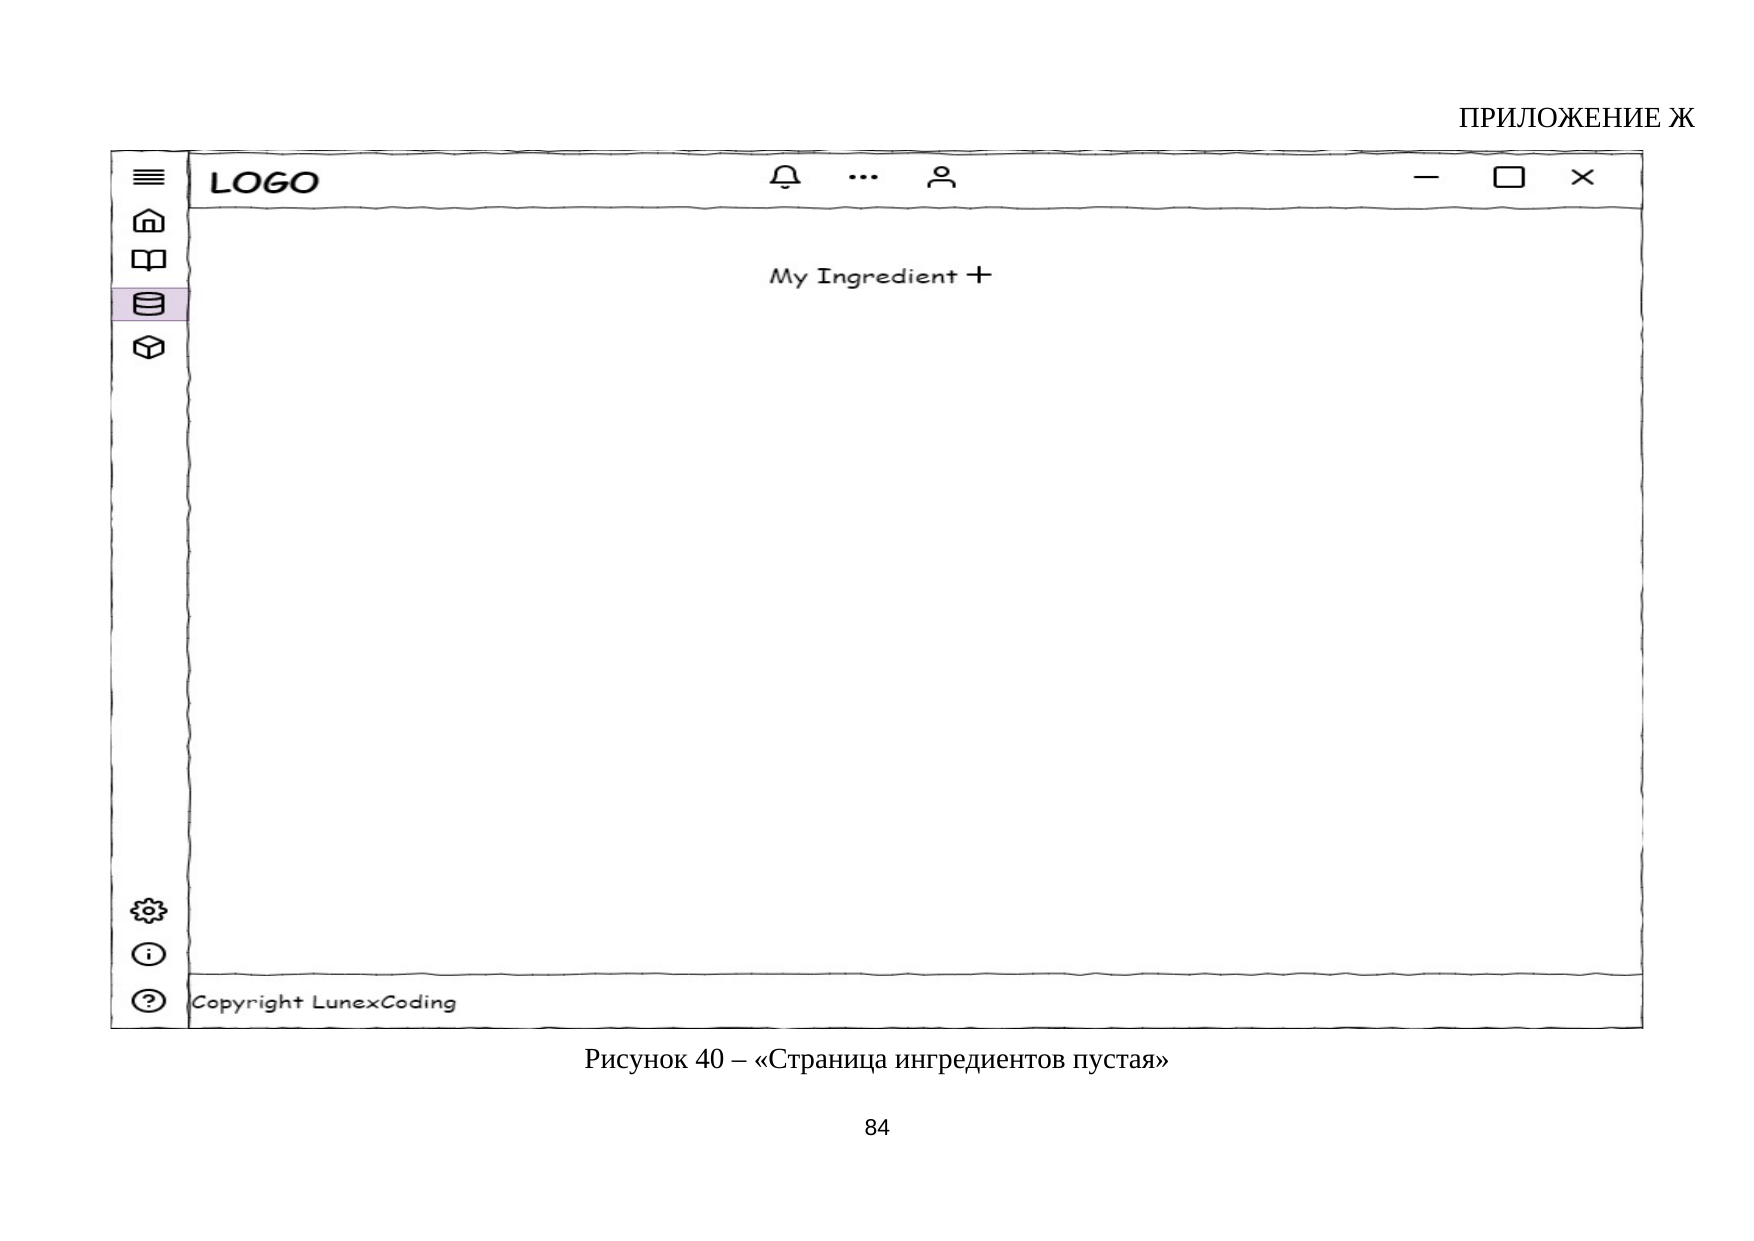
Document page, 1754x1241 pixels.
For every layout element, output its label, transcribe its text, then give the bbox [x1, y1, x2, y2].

picture [110, 150, 1644, 1029]
text Рисунок 40 – «Страница ингредиентов пустая» [59, 1042, 1695, 1075]
text ПРИЛОЖЕНИЕ Ж [59, 100, 1695, 134]
